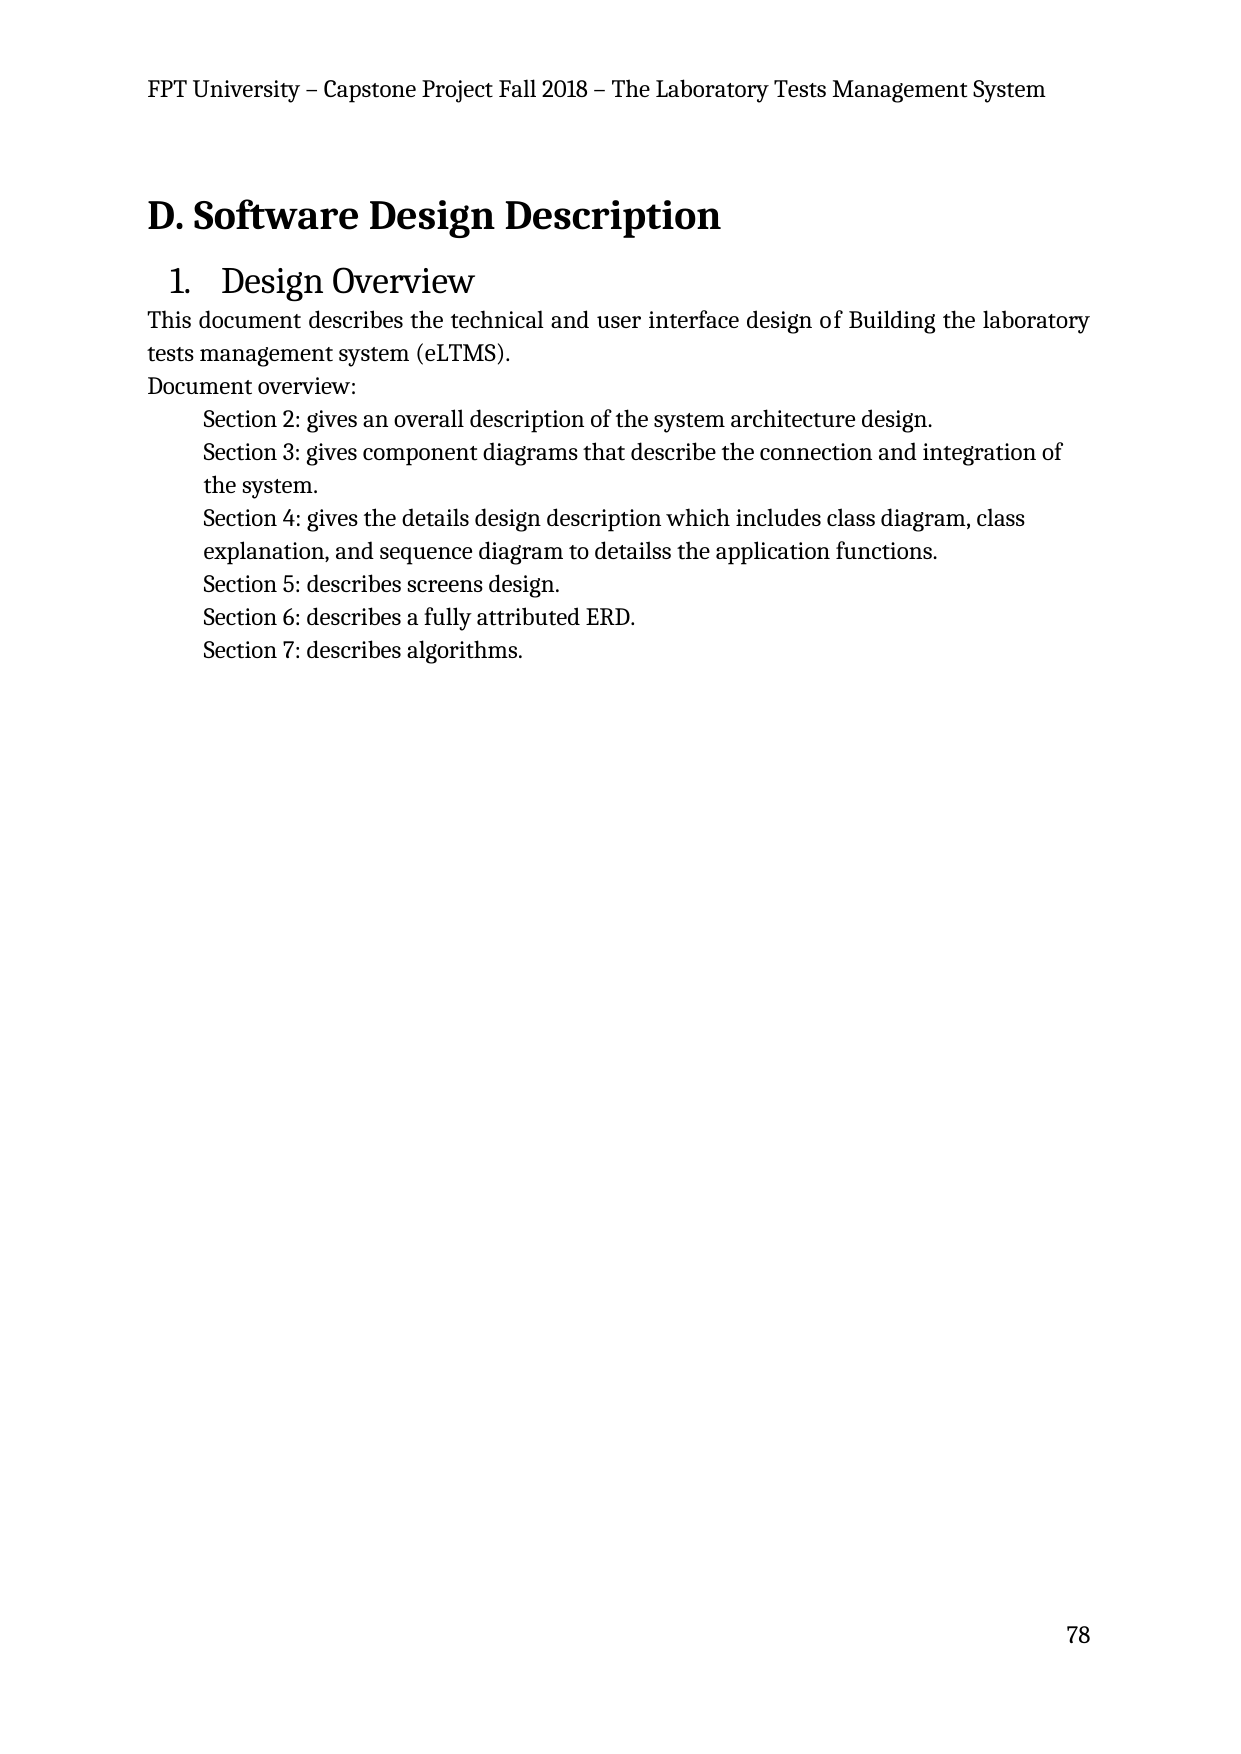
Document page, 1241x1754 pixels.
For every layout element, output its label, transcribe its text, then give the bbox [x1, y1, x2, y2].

text Document overview: [147, 372, 1090, 401]
text Section 4: gives the details design description which includes class diagram, class explanation, and sequence diagram to detailss the application functions. [203, 504, 1090, 566]
text Section 5: describes screens design. [203, 570, 1090, 599]
text Section 6: describes a fully attributed ERD. [203, 603, 1090, 632]
text Section 2: gives an overall description of the system architecture design. [203, 405, 1090, 434]
text This document describes the technical and user interface design of Building the laboratory tests management system (eLTMS). [147, 306, 1090, 368]
subtitle Software Design Description [147, 192, 1090, 239]
subtitle Design Overview [191, 259, 1090, 302]
text Section 3: gives component diagrams that describe the connection and integration of the system. [203, 438, 1090, 500]
text Section 7: describes algorithms. [203, 636, 1090, 665]
